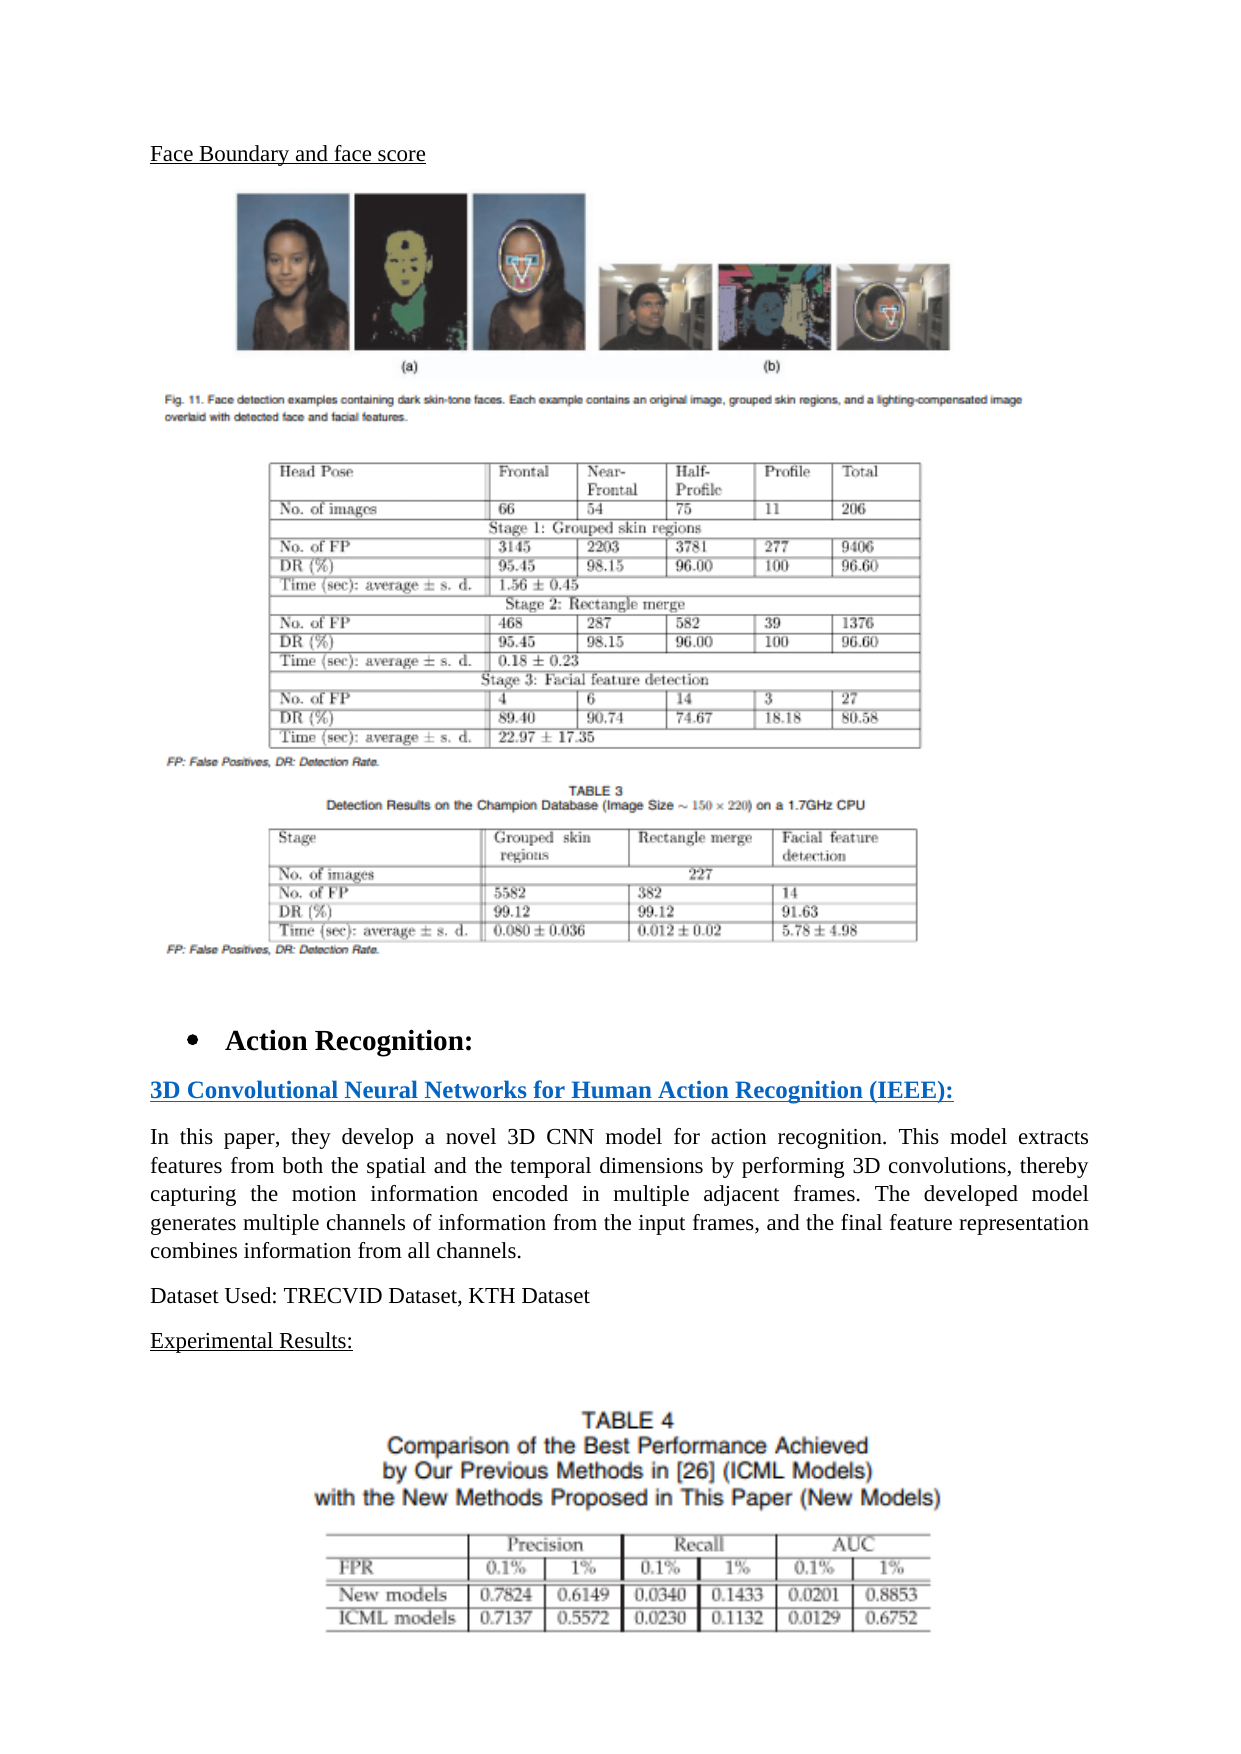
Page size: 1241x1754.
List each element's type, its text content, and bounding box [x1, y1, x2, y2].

text 3D Convolutional Neural Networks for Human Action Recognition (IEEE): [150, 1076, 1090, 1104]
text Dataset Used: TRECVID Dataset, KTH Dataset [150, 1282, 1090, 1308]
text Face Boundary and face score [150, 139, 1090, 166]
picture [150, 184, 1044, 426]
text In this paper, they develop a novel 3D CNN model for action recognition. This model extracts features from both the spatial and the temporal dimensions by performing 3D convolutions, thereby capturing the motion information encoded in multiple adjacent frames. The developed model generates multiple channels of information from the input frames, and the final feature representation combines information from all channels. [150, 1123, 1090, 1263]
picture [150, 444, 996, 968]
text Experimental Results: [150, 1327, 1090, 1353]
picture [292, 1380, 948, 1646]
list Action Recognition: [187, 1023, 1090, 1056]
